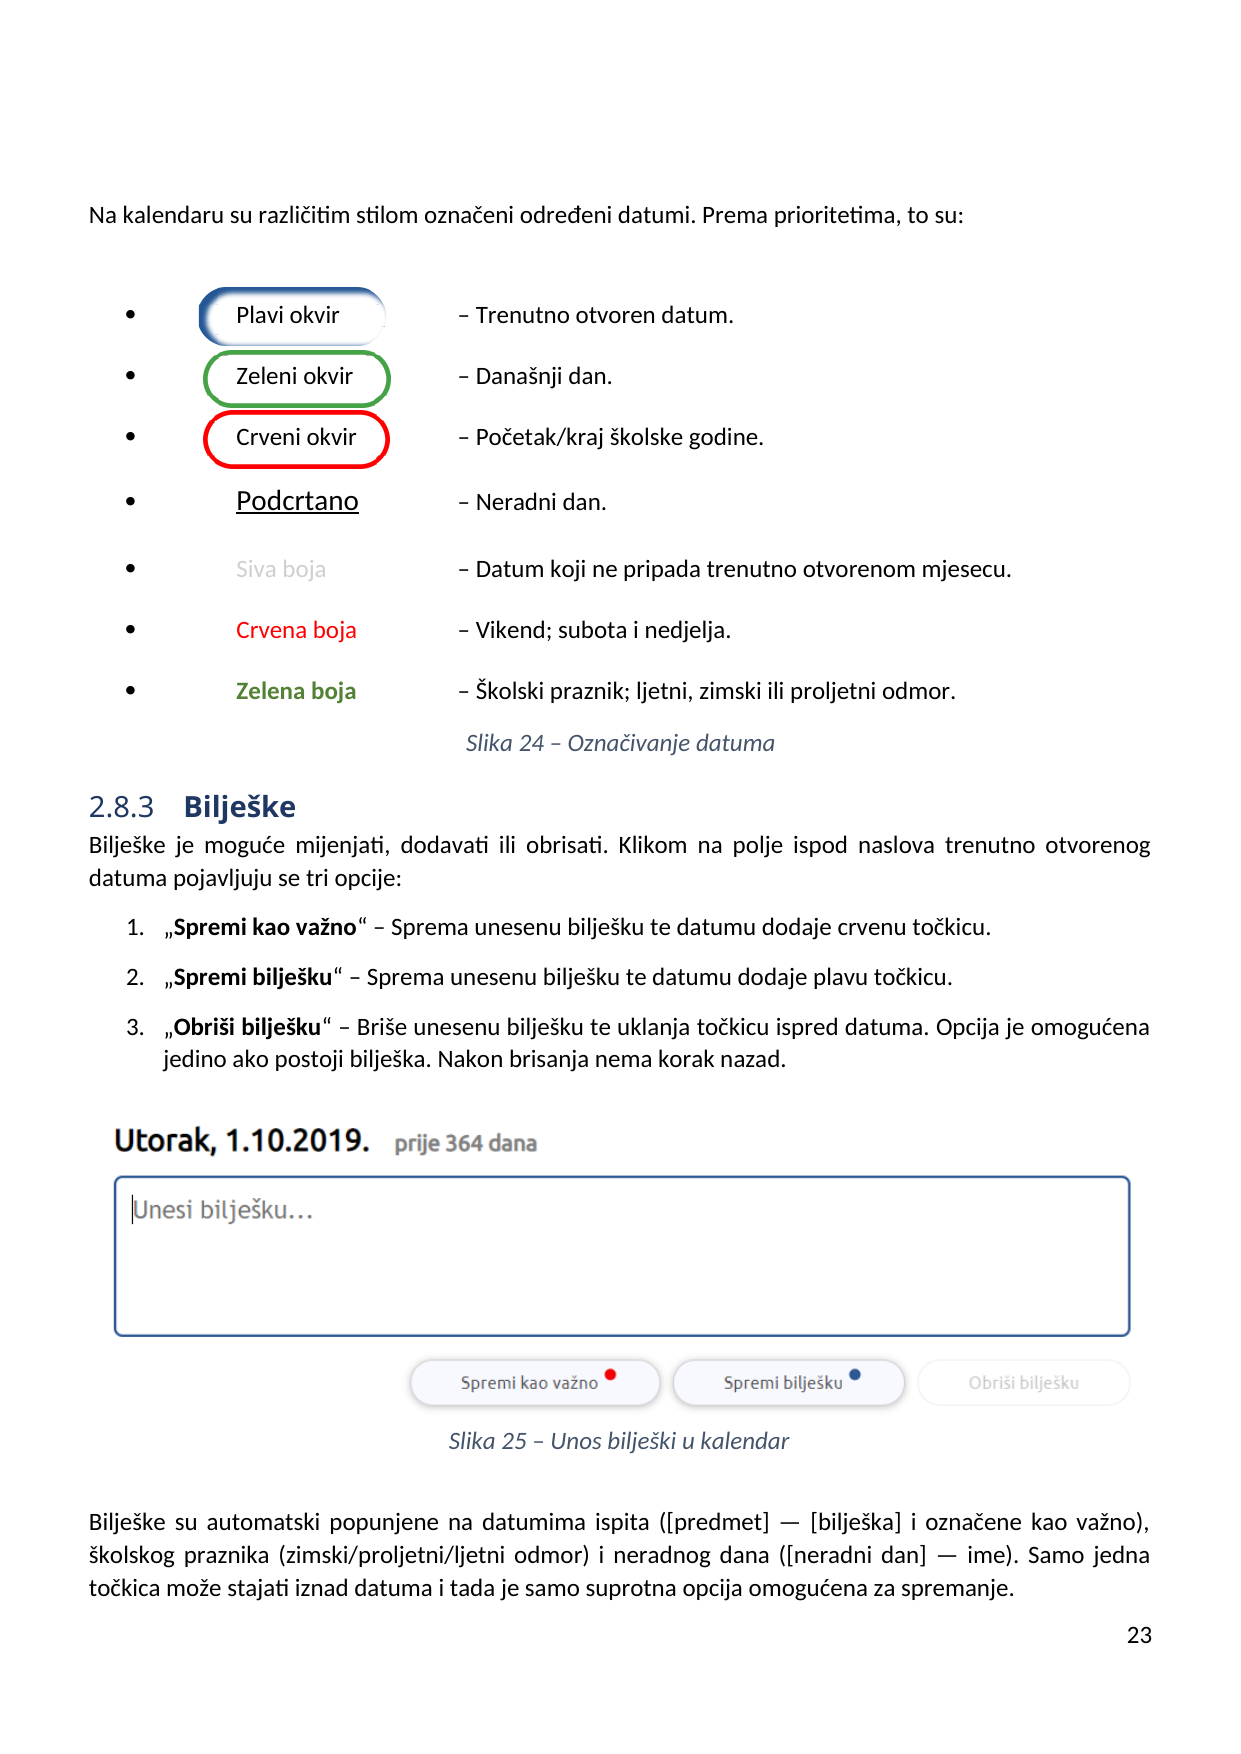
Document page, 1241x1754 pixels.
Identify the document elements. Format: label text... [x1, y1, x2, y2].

picture [198, 329, 392, 360]
list Zeleni okvir – Današnji dan. [126, 360, 1152, 390]
list „Obriši bilješku“ – Briše unesenu bilješku te uklanja točkicu ispred datuma. Opcija je omogućena jedino ako postoji bilješka. Nakon brisanja nema korak nazad. [126, 1011, 1152, 1074]
picture [88, 1117, 1152, 1416]
list „Spremi kao važno“ – Sprema unesenu bilješku te datumu dodaje crvenu točkicu. [126, 912, 1152, 942]
list Podcrtano – Neradni dan. [126, 482, 1152, 517]
text Bilješke su automatski popunjene na datumima ispita ([predmet] — [bilješka] i označene kao važno), školskog praznika (zimski/proljetni/ljetni odmor) i neradnog dana ([neradni dan] — ime). Samo jedna točkica može stajati iznad datuma i tada je samo suprotna opcija omogućena za spremanje. [89, 1473, 1152, 1602]
list Crveni okvir – Početak/kraj školske godine. [126, 421, 1152, 451]
picture [198, 283, 390, 299]
subtitle Bilješke [89, 786, 1152, 826]
list Siva boja – Datum koji ne pripada trenutno otvorenom mjesecu. [126, 553, 1152, 584]
list Crvena boja – Vikend; subota i nedjelja. [126, 614, 1152, 645]
picture [198, 451, 393, 473]
list „Spremi bilješku“ – Sprema unesenu bilješku te datumu dodaje plavu točkicu. [126, 961, 1152, 992]
list Plavi okvir – Trenutno otvoren datum. [126, 299, 1152, 329]
picture [198, 390, 393, 421]
list Zelena boja – Školski praznik; ljetni, zimski ili proljetni odmor. [126, 675, 1152, 706]
text Bilješke je moguće mijenjati, dodavati ili obrisati. Klikom na polje ispod naslova trenutno otvorenog datuma pojavljuju se tri opcije: [89, 829, 1152, 892]
text Na kalendaru su različitim stilom označeni određeni datumi. Prema prioritetima, to su: [89, 199, 1152, 230]
